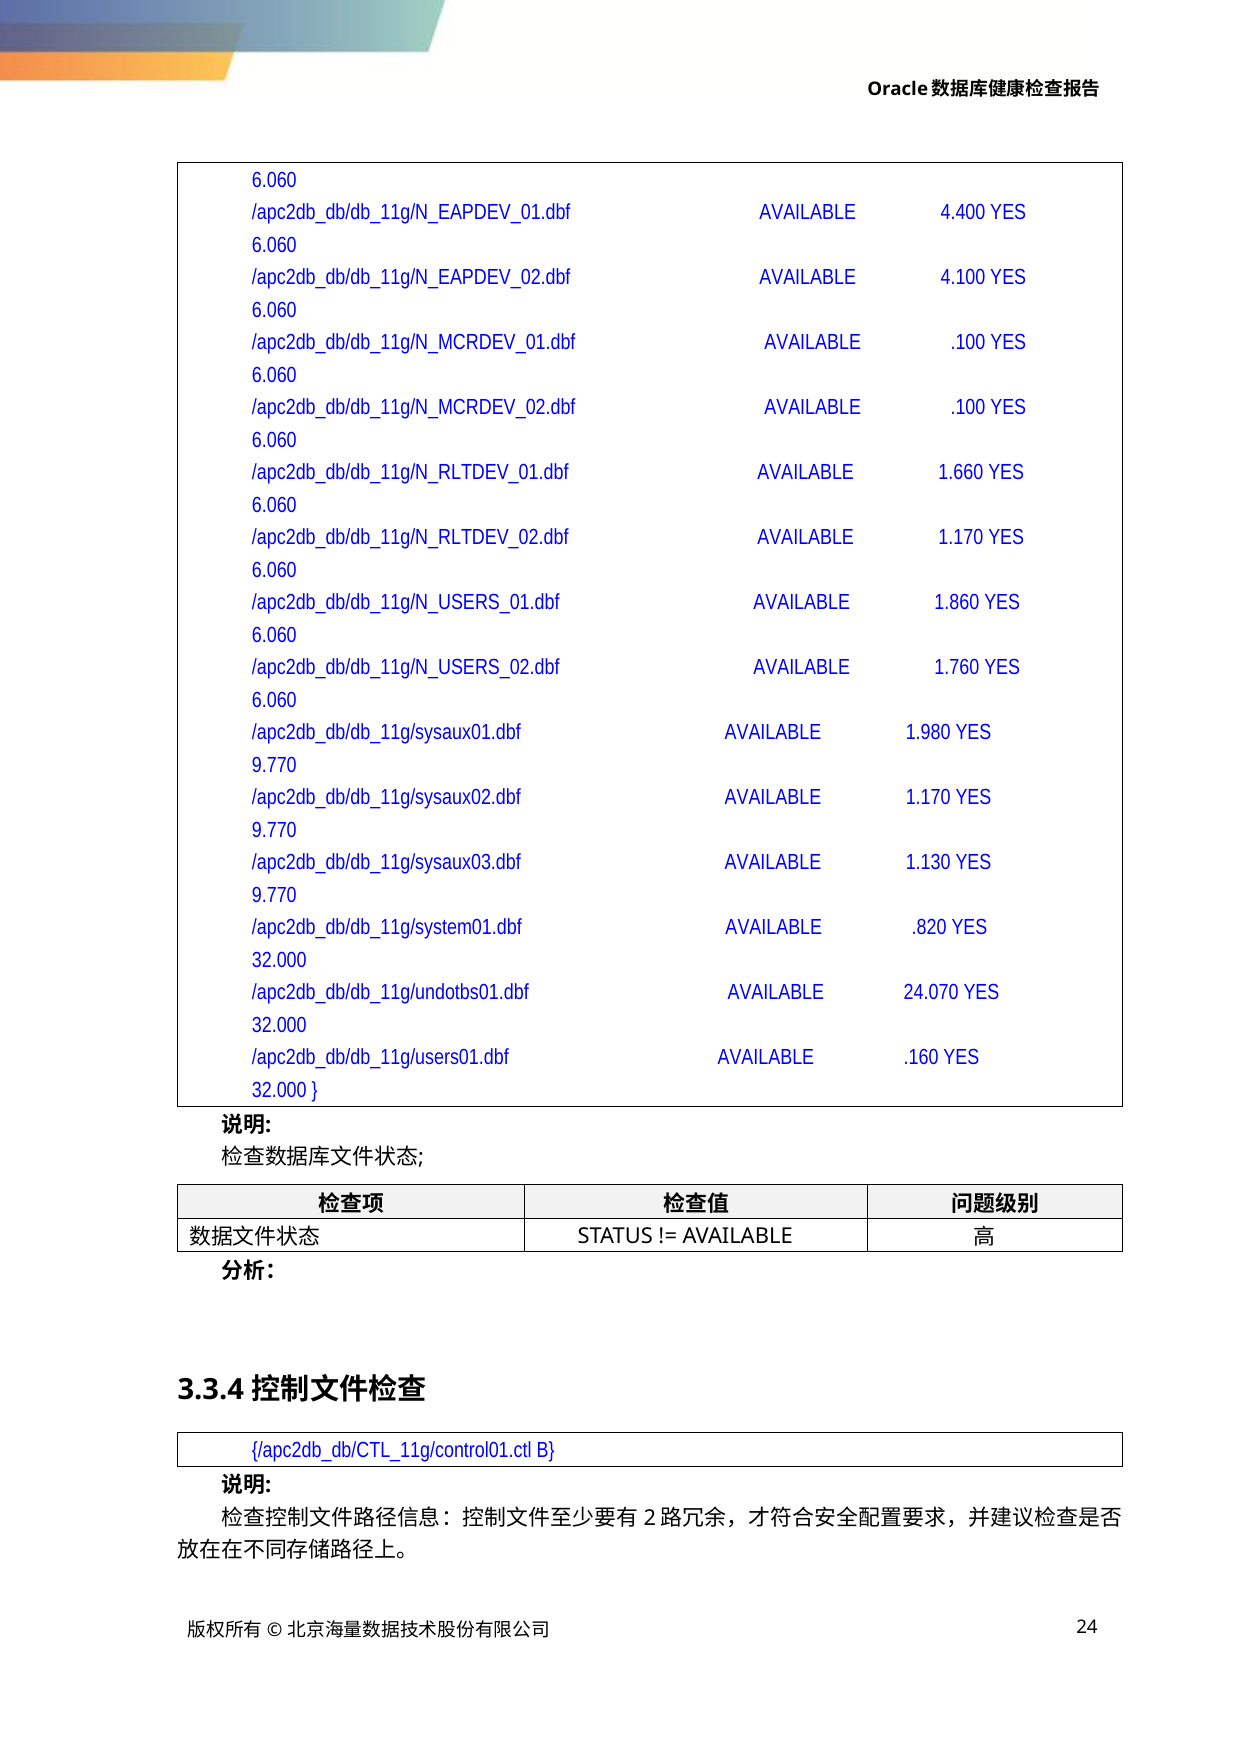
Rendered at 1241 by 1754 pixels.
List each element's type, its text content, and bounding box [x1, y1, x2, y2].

table_cell 数据文件状态 [178, 1219, 524, 1251]
text 说明: [177, 1467, 1100, 1499]
picture [0, 0, 1085, 96]
picture [992, 82, 996, 95]
picture [972, 83, 980, 96]
picture [1009, 83, 1016, 96]
picture [935, 86, 944, 96]
table_cell 高 [868, 1219, 1122, 1251]
table_header {/apc2db_db/CTL_11g/control01.ctl B} [178, 1433, 1122, 1466]
text 说明: [177, 1107, 1100, 1139]
table_header 问题级别 [868, 1185, 1122, 1218]
table_cell STATUS != AVAILABLE [525, 1219, 867, 1251]
text 检查控制文件路径信息：控制文件至少要有2路冗余，才符合安全配置要求，并建议检查是否放在在不同存储路径上。 [177, 1499, 1122, 1564]
table_header 检查值 [525, 1185, 867, 1218]
text 检查数据库文件状态; [177, 1139, 1100, 1172]
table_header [178, 163, 1122, 1106]
text 分析： [177, 1252, 1100, 1285]
table_header 检查项 [178, 1185, 524, 1218]
text 控制文件检查 [177, 1355, 1122, 1420]
